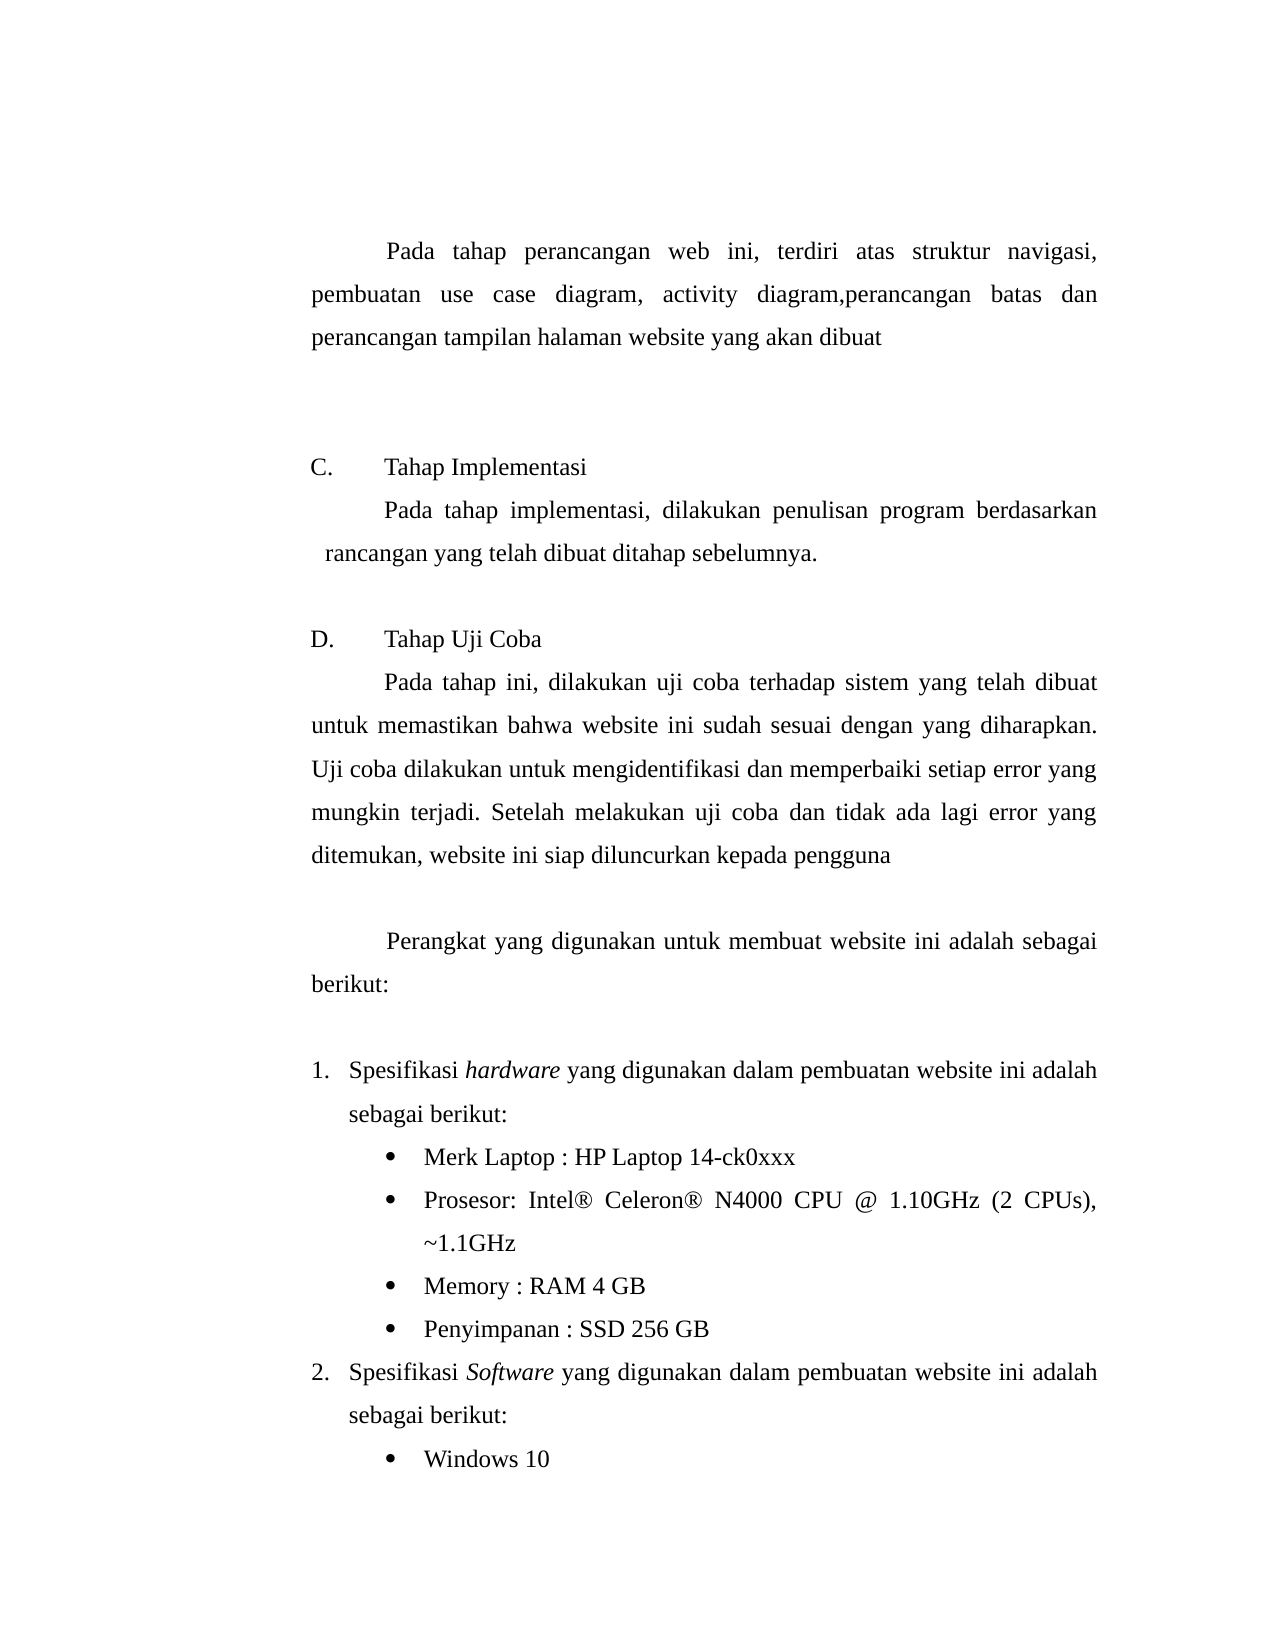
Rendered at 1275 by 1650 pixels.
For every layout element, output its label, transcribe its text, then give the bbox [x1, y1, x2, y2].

list Merk Laptop : HP Laptop 14-ck0xxx [386, 1142, 1098, 1171]
list Prosesor: Intel® Celeron® N4000 CPU @ 1.10GHz (2 CPUs), ~1.1GHz [386, 1185, 1098, 1257]
list Memory : RAM 4 GB [386, 1271, 1098, 1300]
list Pada tahap perancangan web ini, terdiri atas struktur navigasi, pembuatan use case diagram, activity diagram,perancangan batas dan perancangan tampilan halaman website yang akan dibuat [311, 236, 1098, 351]
list Tahap Uji Coba [310, 624, 1098, 653]
list Perangkat yang digunakan untuk membuat website ini adalah sebagai berikut: [311, 926, 1098, 998]
list Spesifikasi Software yang digunakan dalam pembuatan website ini adalah sebagai berikut: [311, 1357, 1098, 1429]
list Penyimpanan : SSD 256 GB [386, 1314, 1098, 1343]
list Tahap Implementasi [310, 452, 1098, 481]
list Pada tahap ini, dilakukan uji coba terhadap sistem yang telah dibuat untuk memastikan bahwa website ini sudah sesuai dengan yang diharapkan. Uji coba dilakukan untuk mengidentifikasi dan memperbaiki setiap error yang mungkin terjadi. Setelah melakukan uji coba dan tidak ada lagi error yang ditemukan, website ini siap diluncurkan kepada pengguna [311, 667, 1098, 869]
list Windows 10 [386, 1444, 1098, 1472]
list Pada tahap implementasi, dilakukan penulisan program berdasarkan rancangan yang telah dibuat ditahap sebelumnya. [325, 495, 1098, 567]
list Spesifikasi hardware yang digunakan dalam pembuatan website ini adalah sebagai berikut: [311, 1056, 1098, 1127]
